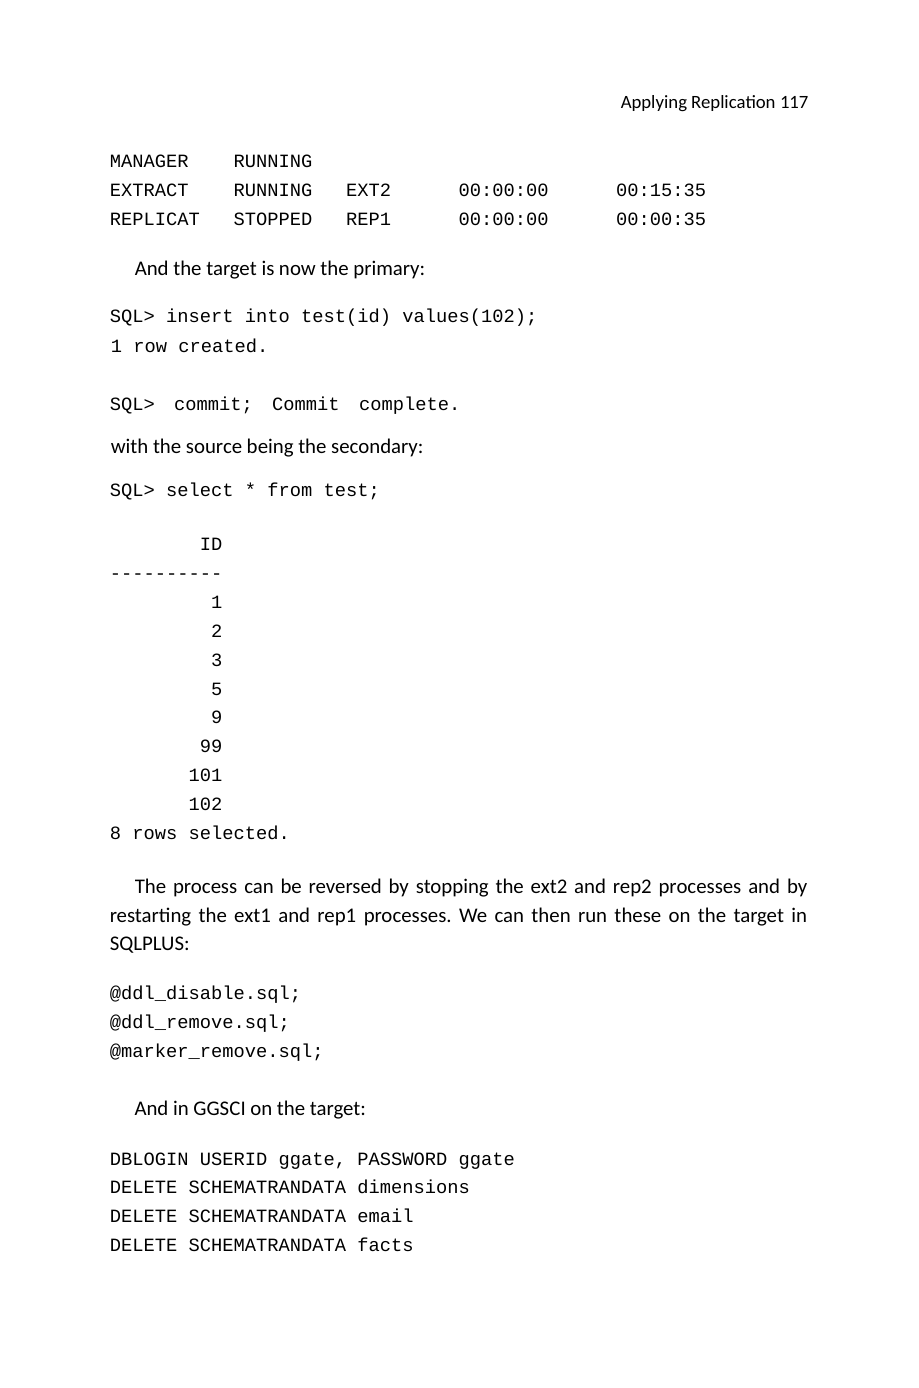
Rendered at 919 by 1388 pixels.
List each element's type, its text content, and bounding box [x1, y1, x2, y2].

text EXTRACT RUNNING EXT2 00:00:00 00:15:35 [109, 181, 808, 202]
text @ddl_remove.sql; [109, 1013, 808, 1034]
text DBLOGIN USERID ggate, PASSWORD ggate [109, 1149, 808, 1171]
text 9 [109, 708, 808, 729]
text 3 [109, 651, 808, 672]
text SQL> select * from test; [109, 481, 808, 502]
text DELETE SCHEMATRANDATA facts [109, 1236, 808, 1257]
text @marker_remove.sql; [109, 1041, 808, 1063]
text DELETE SCHEMATRANDATA email [109, 1207, 808, 1228]
text REPLICAT STOPPED REP1 00:00:00 00:00:35 And the target is now the primary: [109, 210, 745, 281]
text 8 rows selected. [109, 824, 808, 845]
text 99 [109, 737, 808, 758]
text SQL> commit; Commit complete. with the source being the secondary: [109, 394, 460, 459]
text And in GGSCI on the target: [134, 1096, 809, 1121]
text 102 [109, 795, 808, 816]
text DELETE SCHEMATRANDATA dimensions [109, 1178, 808, 1199]
text ---------- [109, 564, 808, 585]
text ID [109, 535, 808, 556]
text 5 [109, 679, 808, 701]
text 101 [109, 766, 808, 787]
text 1 [109, 593, 808, 614]
text 2 [109, 622, 808, 643]
text The process can be reversed by stopping the ext2 and rep2 processes and by restarting the ext1 and rep1 processes. We can then run these on the target in SQLPLUS: [109, 874, 809, 955]
text MANAGER RUNNING [109, 152, 808, 173]
text SQL> insert into test(id) values(102); 1 row created. [109, 307, 548, 358]
text @ddl_disable.sql; [109, 984, 808, 1005]
